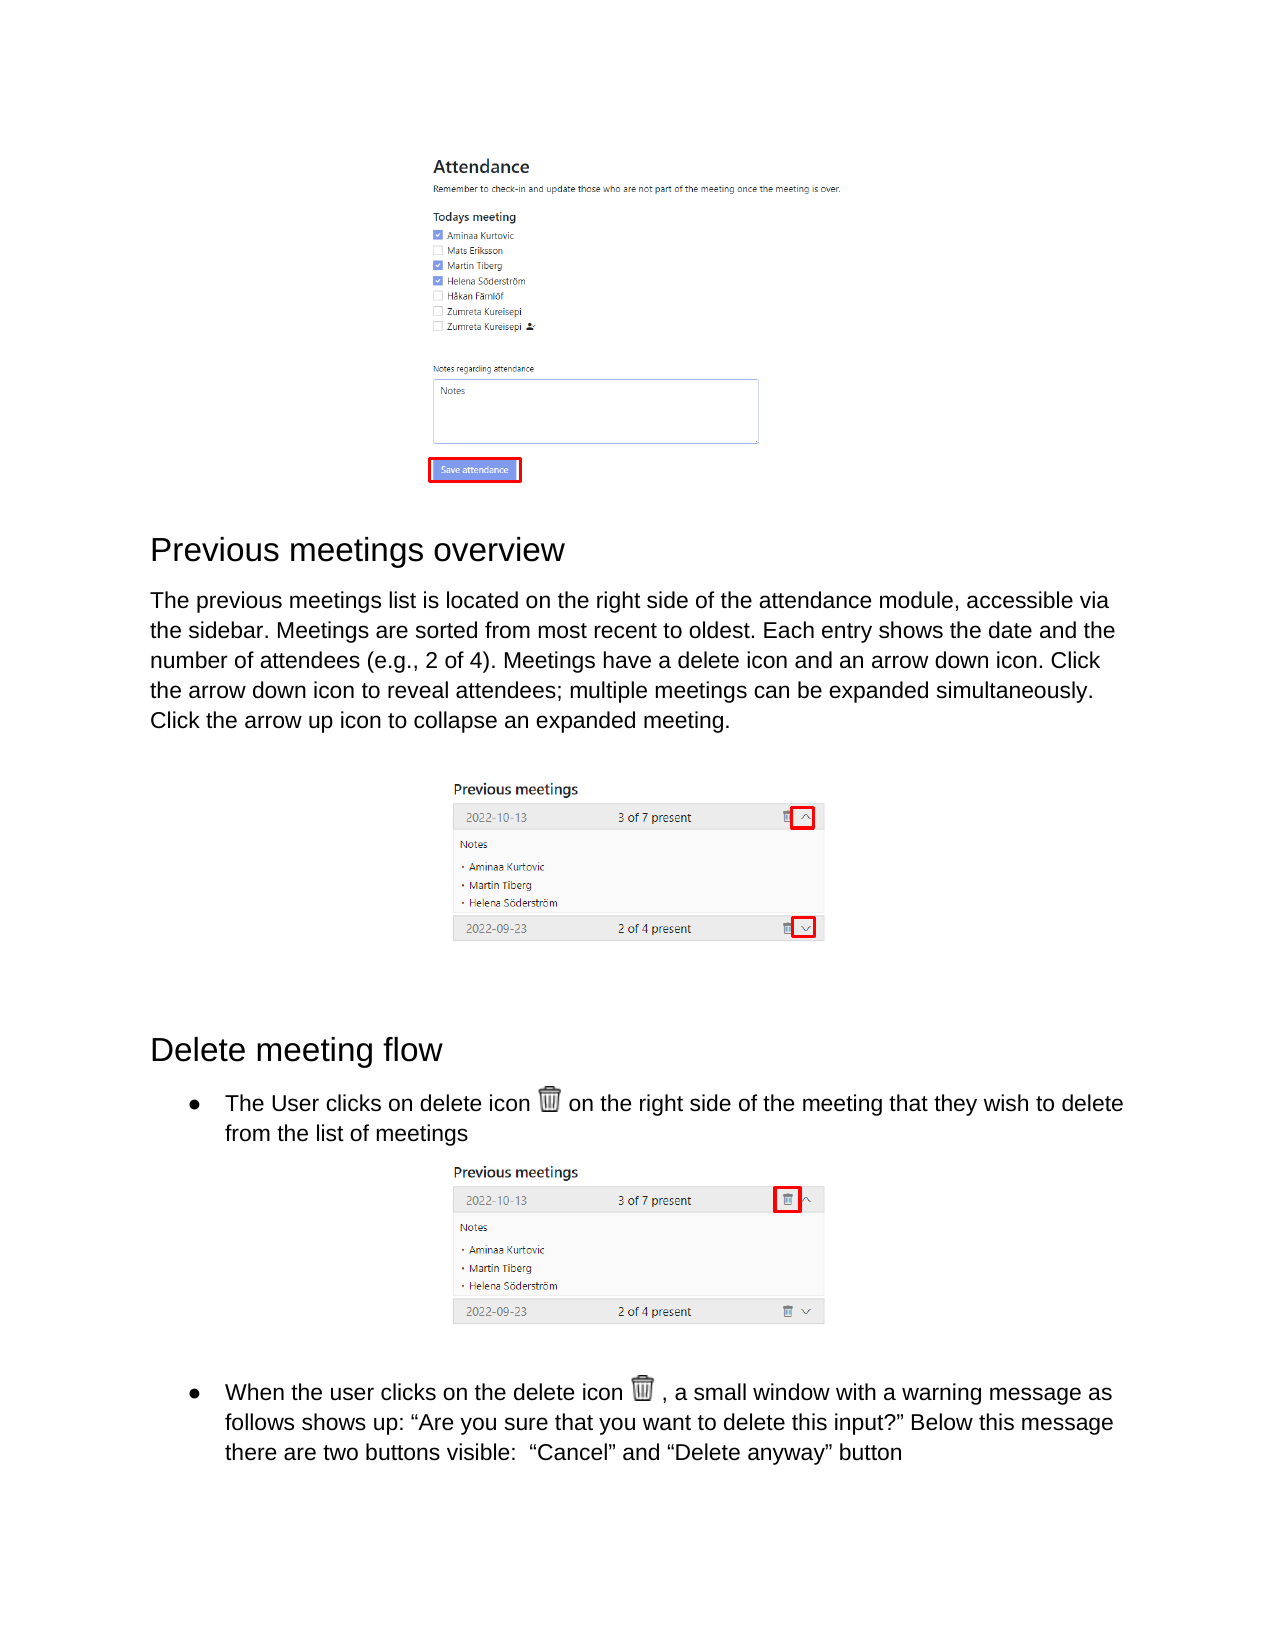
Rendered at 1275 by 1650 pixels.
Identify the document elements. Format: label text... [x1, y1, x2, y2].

list The User clicks on delete icon on the right side of the meeting that they wish to delete from the list of meetings [187, 1087, 1125, 1147]
picture [422, 150, 853, 489]
picture [431, 767, 844, 959]
picture [630, 1375, 655, 1401]
picture [537, 1086, 563, 1112]
subtitle Previous meetings overview [150, 530, 1125, 568]
picture [431, 1150, 844, 1342]
text The previous meetings list is located on the right side of the attendance module, accessible via the sidebar. Meetings are sorted from most recent to oldest. Each entry shows the date and the number of attendees (e.g., 2 of 4). Meetings have a delete icon and an arrow down icon. Click the arrow down icon to reveal attendees; multiple meetings can be expanded simultaneously. Click the arrow up icon to collapse an expanded meeting. [150, 587, 1125, 734]
list When the user clicks on the delete icon , a small window with a warning message as follows shows up: “Are you sure that you want to delete this input?” Below this message there are two buttons visible: “Cancel” and “Delete anyway” button [187, 1375, 1125, 1466]
subtitle Delete meeting flow [150, 1030, 1125, 1068]
